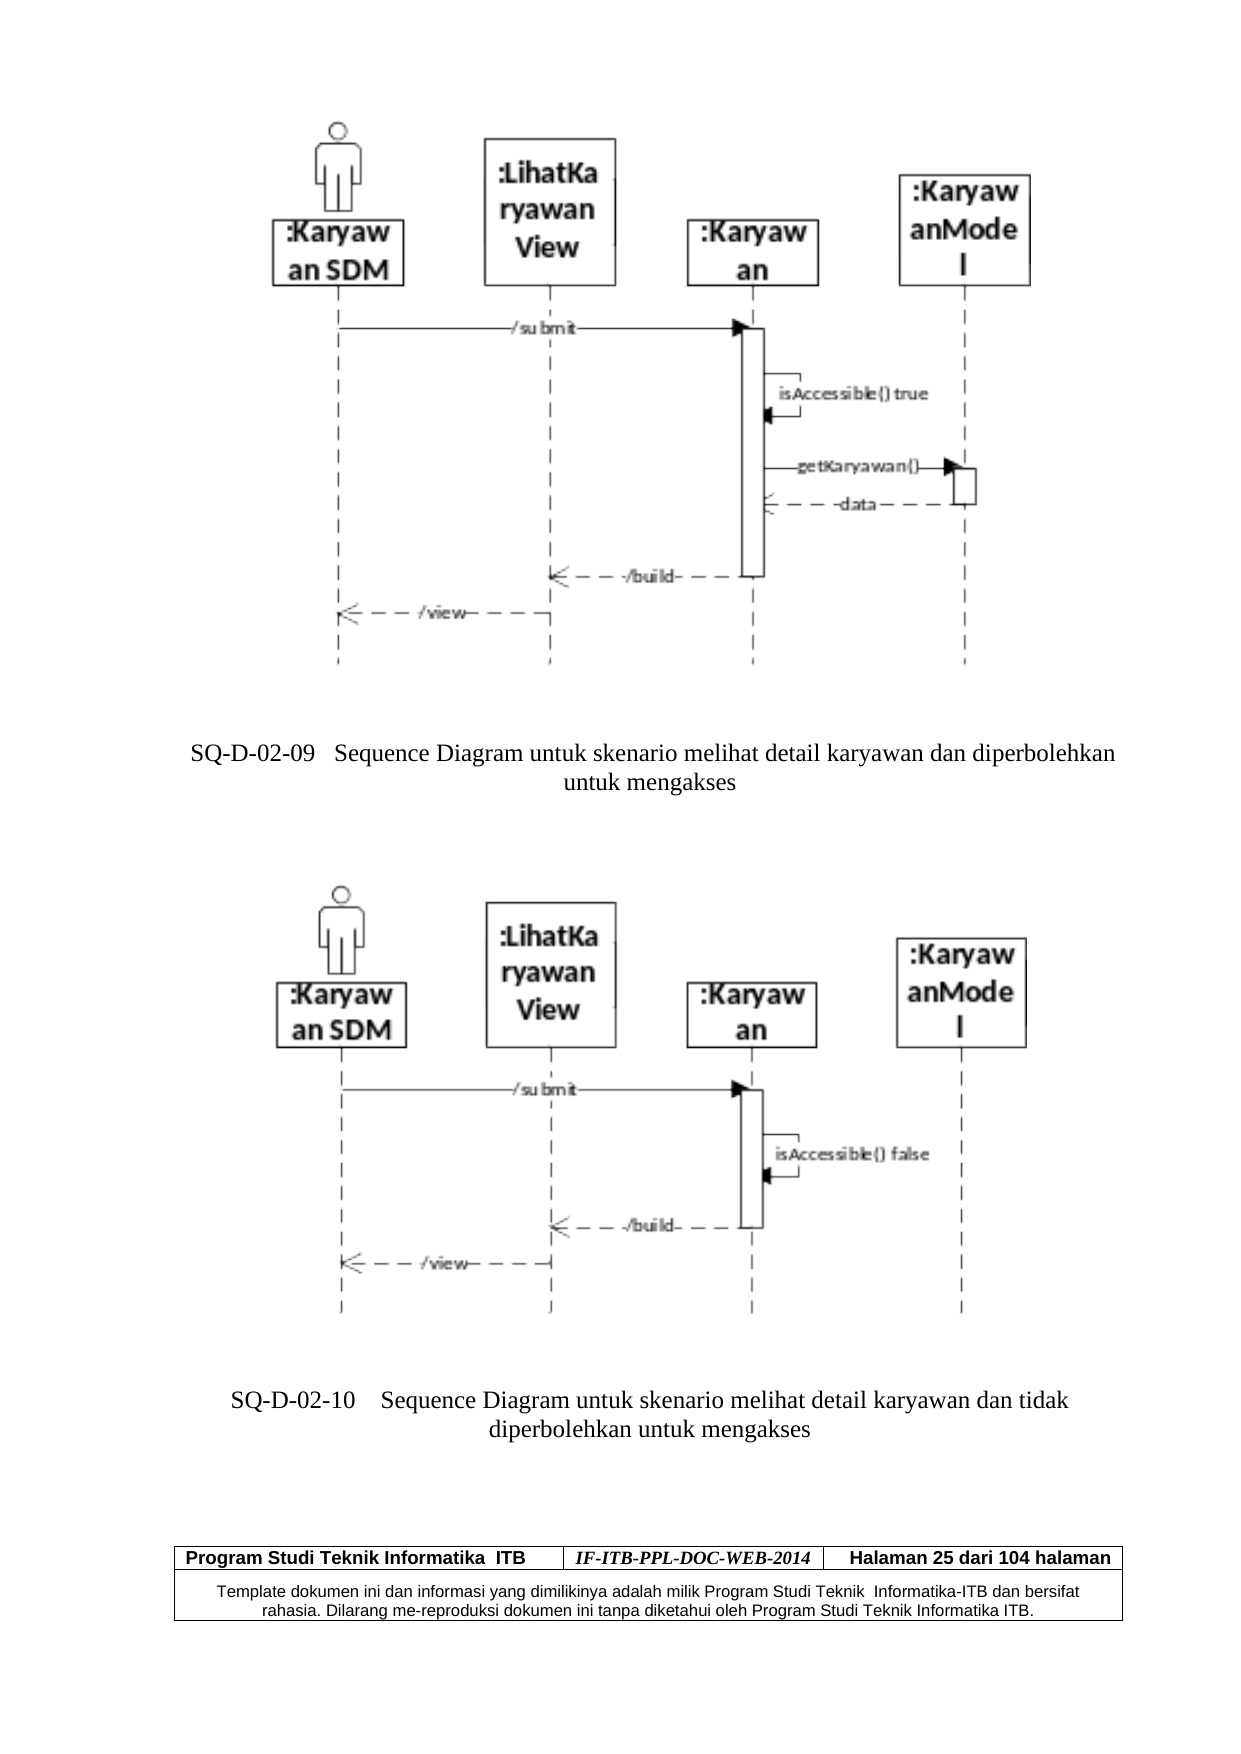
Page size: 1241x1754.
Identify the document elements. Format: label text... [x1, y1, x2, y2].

text SQ-D-02-10 Sequence Diagram untuk skenario melihat detail karyawan dan tidak diperbolehkan untuk mengakses [177, 882, 1122, 1443]
text SQ-D-02-09 Sequence Diagram untuk skenario melihat detail karyawan dan diperbolehkan untuk mengakses [177, 118, 1122, 796]
